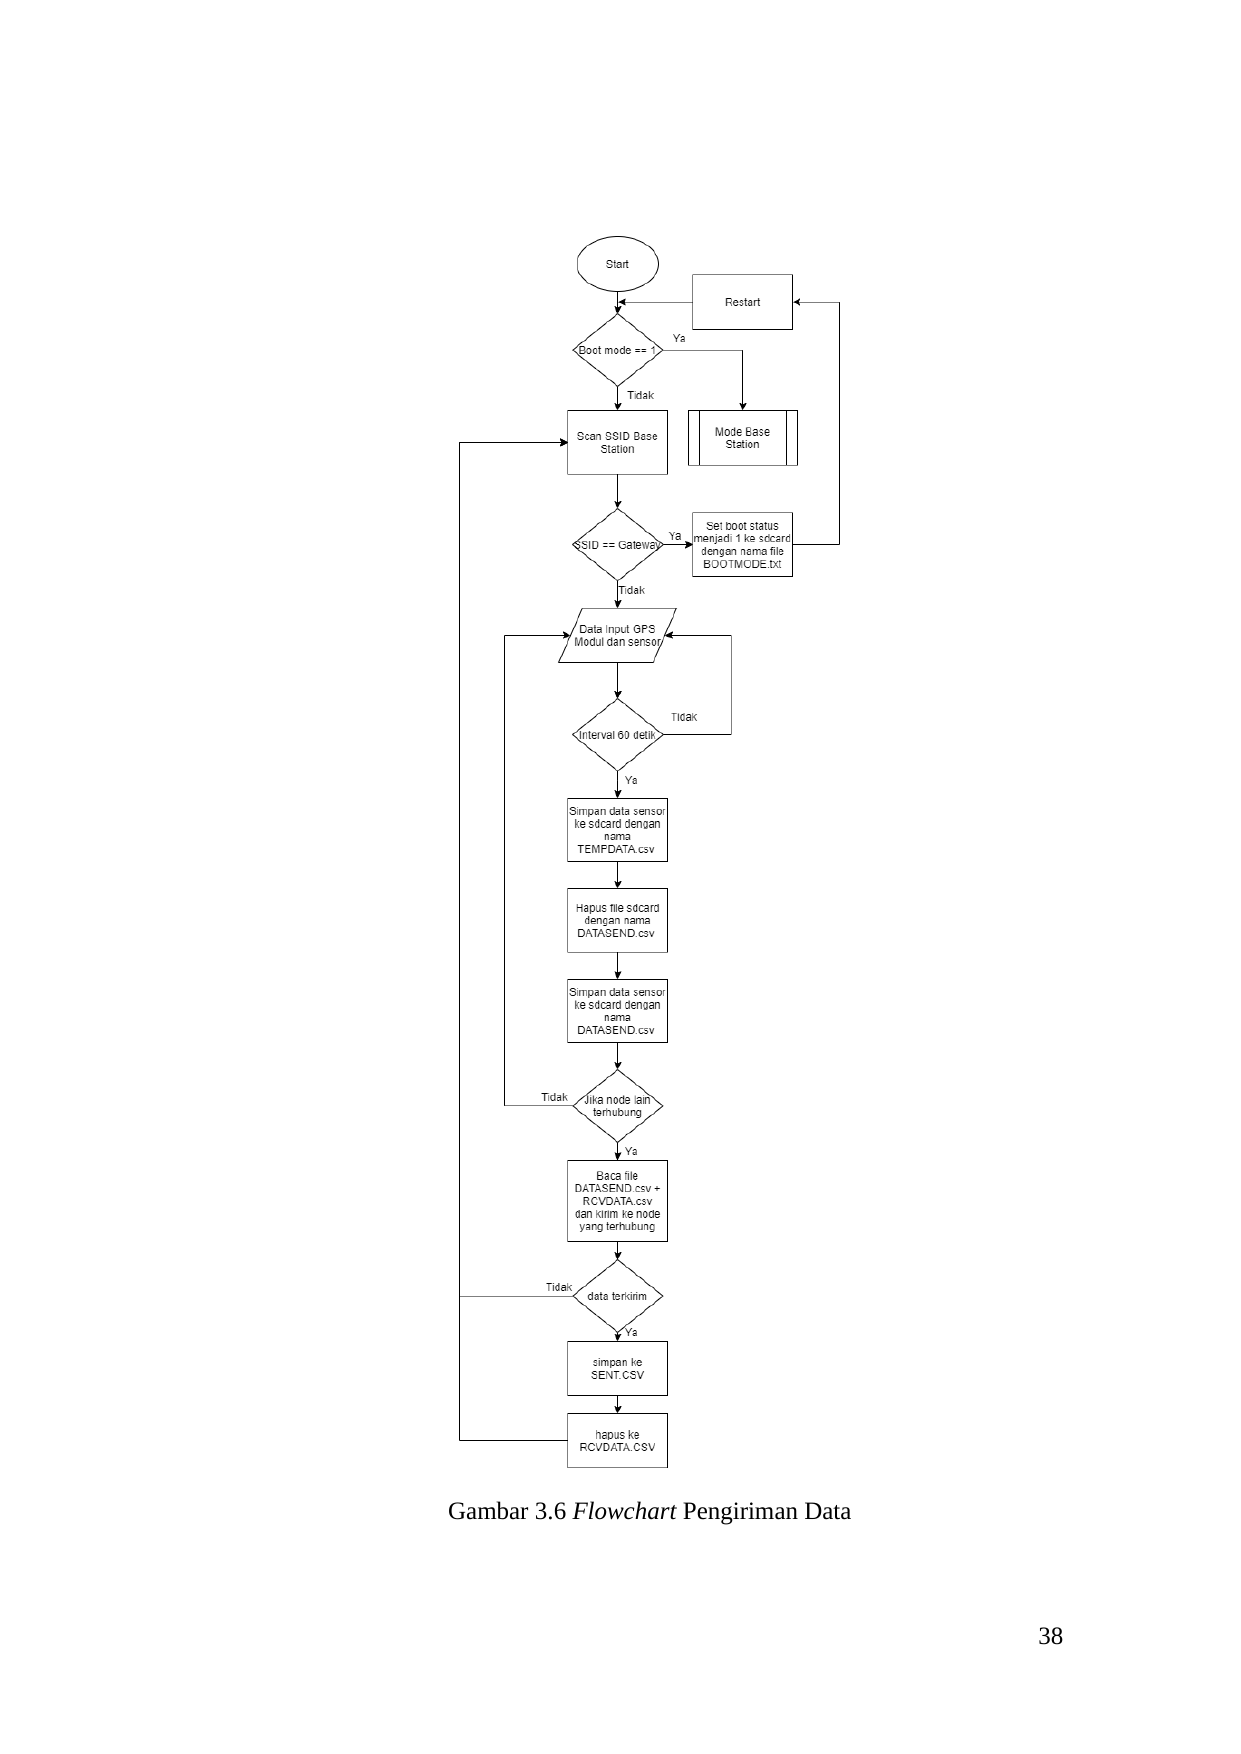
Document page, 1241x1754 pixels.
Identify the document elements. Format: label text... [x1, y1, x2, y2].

text Gambar 3.6 Flowchart Pengiriman Data [236, 1496, 1063, 1525]
picture [452, 236, 847, 1468]
